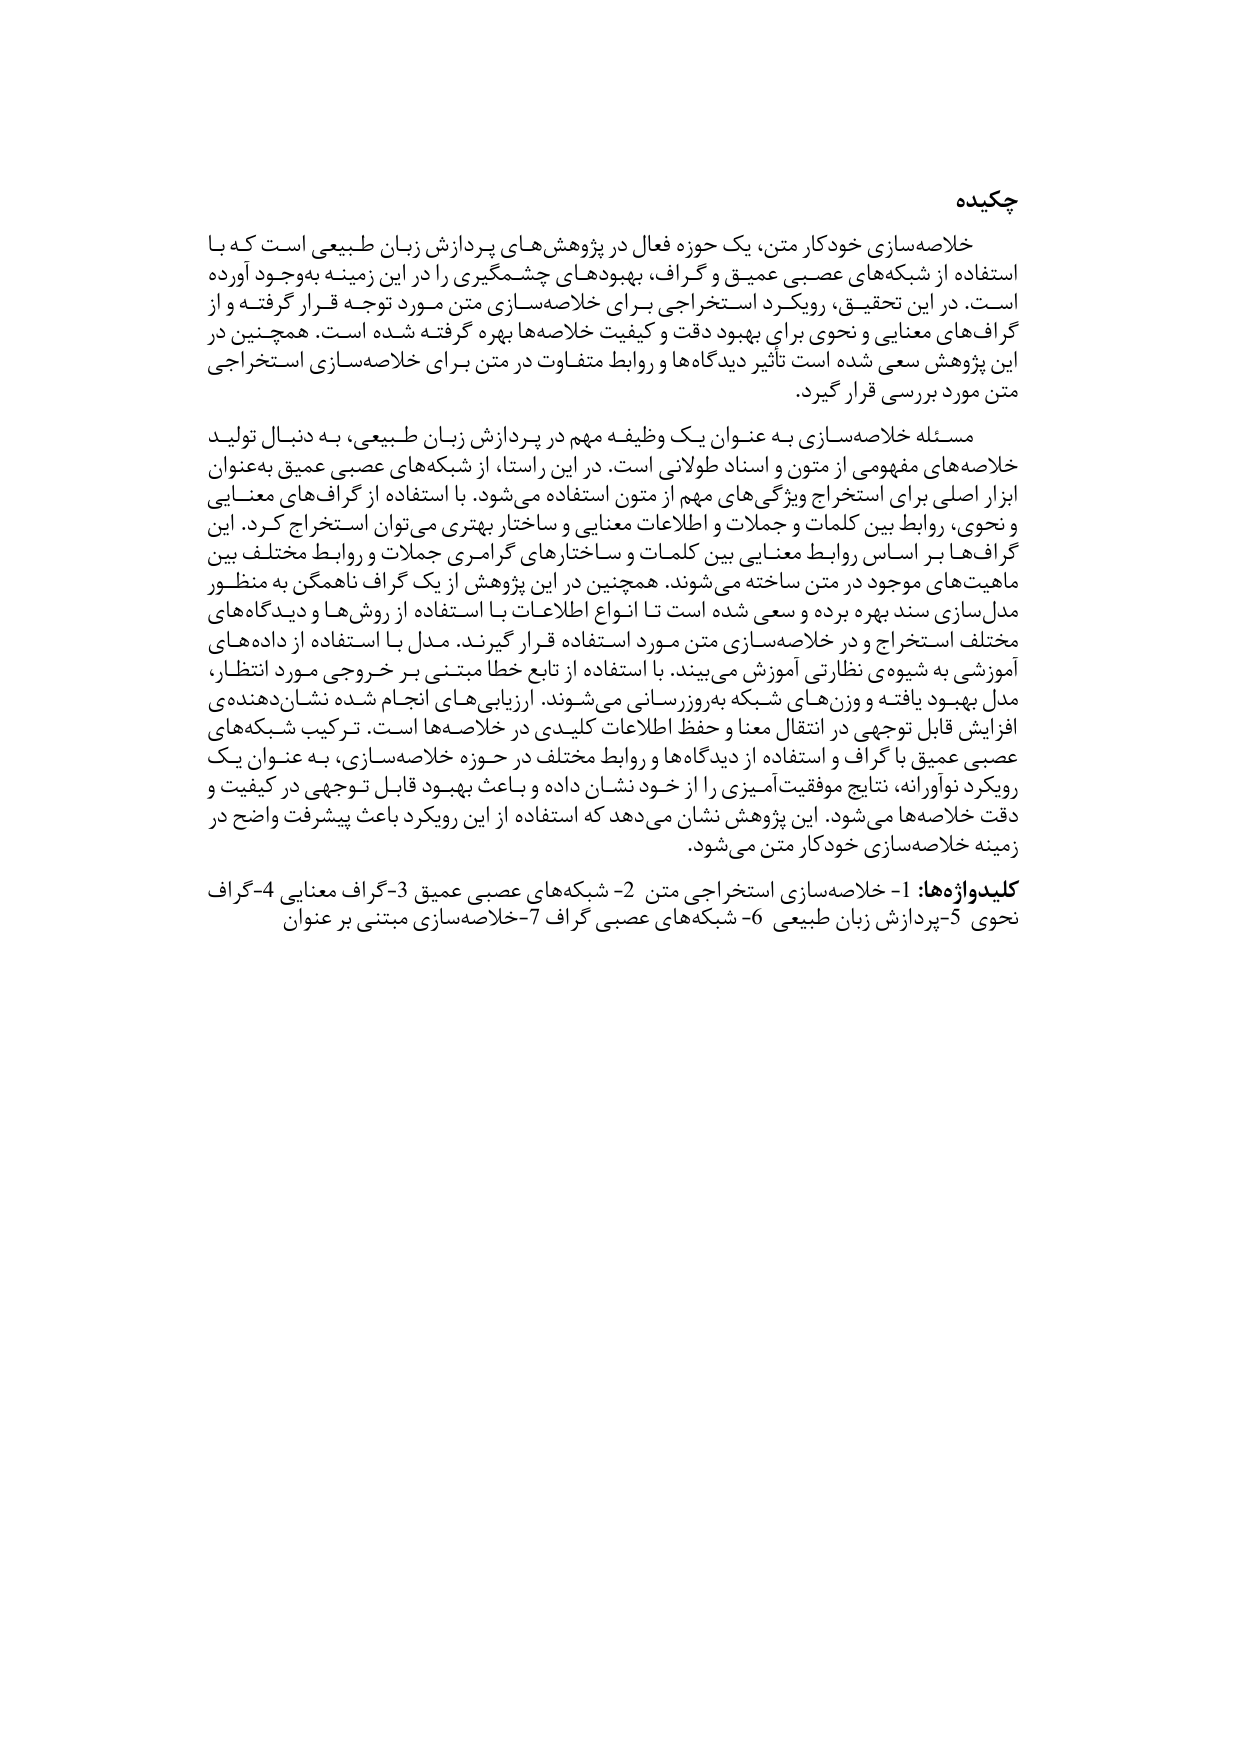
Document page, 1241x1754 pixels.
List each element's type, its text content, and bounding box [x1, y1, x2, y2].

text کلیدواژه‌ها: 1- خلاصه‌سازی استخراجی متن 2- شبکه‌های عصبی عمیق 3-گراف معنایی 4-گراف نحوی 5-پردازش زبان طبیعی 6- شبکه‌های عصبی گراف 7-خلاصه‌سازی مبتنی بر عنوان [207, 879, 1018, 933]
text چکیده [207, 190, 1018, 217]
text مسئله خلاصه‌سازی به عنوان یک وظیفه مهم در پردازش زبان طبیعی، به دنبال تولید خلاصه‌های مفهومی از متون و اسناد طولانی است. در این راستا، از شبکه‌های عصبی عمیق به‌عنوان ابزار اصلی برای استخراج ویژگی‌های مهم از متون استفاده می‌شود. با استفاده از گراف‌های معنایی و نحوی، روابط بین کلمات و جملات و اطلاعات معنایی و ساختار بهتری می‌توان استخراج کرد. این گراف‌ها بر اساس روابط معنایی بین کلمات و ساختارهای گرامری جملات و روابط مختلف بین ماهیت‌های موجود در متن ساخته می‌شوند. همچنین در این پژوهش از یک گراف ناهمگن به منظور مدل‌سازی سند بهره برده و سعی شده است تا انواع اطلاعات با استفاده از روش‌ها و دیدگاه‌های مختلف استخراج و در خلاصه‌سازی متن مورد استفاده قرار گیرند. مدل با استفاده از داده‌های آموزشی به شیوه‌ی نظارتی آموزش می‌بیند. با استفاده از تابع خطا مبتنی بر خروجی مورد انتظار، مدل بهبود یافته و وزن‌های شبکه به‌روزرسانی می‌شوند. ارزیابی‌های انجام شده نشان‌دهنده‌ی افزایش قابل توجهی در انتقال معنا و حفظ اطلاعات کلیدی در خلاصه‌ها است. ترکیب شبکه‌های عصبی عمیق با گراف و استفاده از دیدگاه‌ها و روابط مختلف در حوزه خلاصه‌سازی، به عنوان یک رویکرد نوآورانه، نتایج موفقیت‌آمیزی را از خود نشان داده و باعث بهبود قابل توجهی در کیفیت و دقت خلاصه‌ها می‌شود. این پژوهش نشان می‌دهد که استفاده از این رویکرد باعث پیشرفت واضح در زمینه خلاصه‌سازی خودکار متن می‌شود. [207, 425, 1018, 861]
text خلاصه‌سازی خودکار متن، یک حوزه فعال در پژوهش‌های پردازش زبان طبیعی است که با استفاده از شبکه‌های عصبی عمیق و گراف، بهبودهای چشمگیری را در این زمینه به‌وجود آورده است. در این تحقیق، رویکرد استخراجی برای خلاصه‌سازی متن مورد توجه قرار گرفته و از گراف‌های معنایی و نحوی برای بهبود دقت و کیفیت خلاصه‌ها بهره گرفته شده است. همچنین در این پژوهش سعی شده است تأثیر دیدگاه‌ها و روابط متفاوت در متن برای خلاصه‌سازی استخراجی متن مورد بررسی قرار گیرد. [207, 233, 1018, 406]
